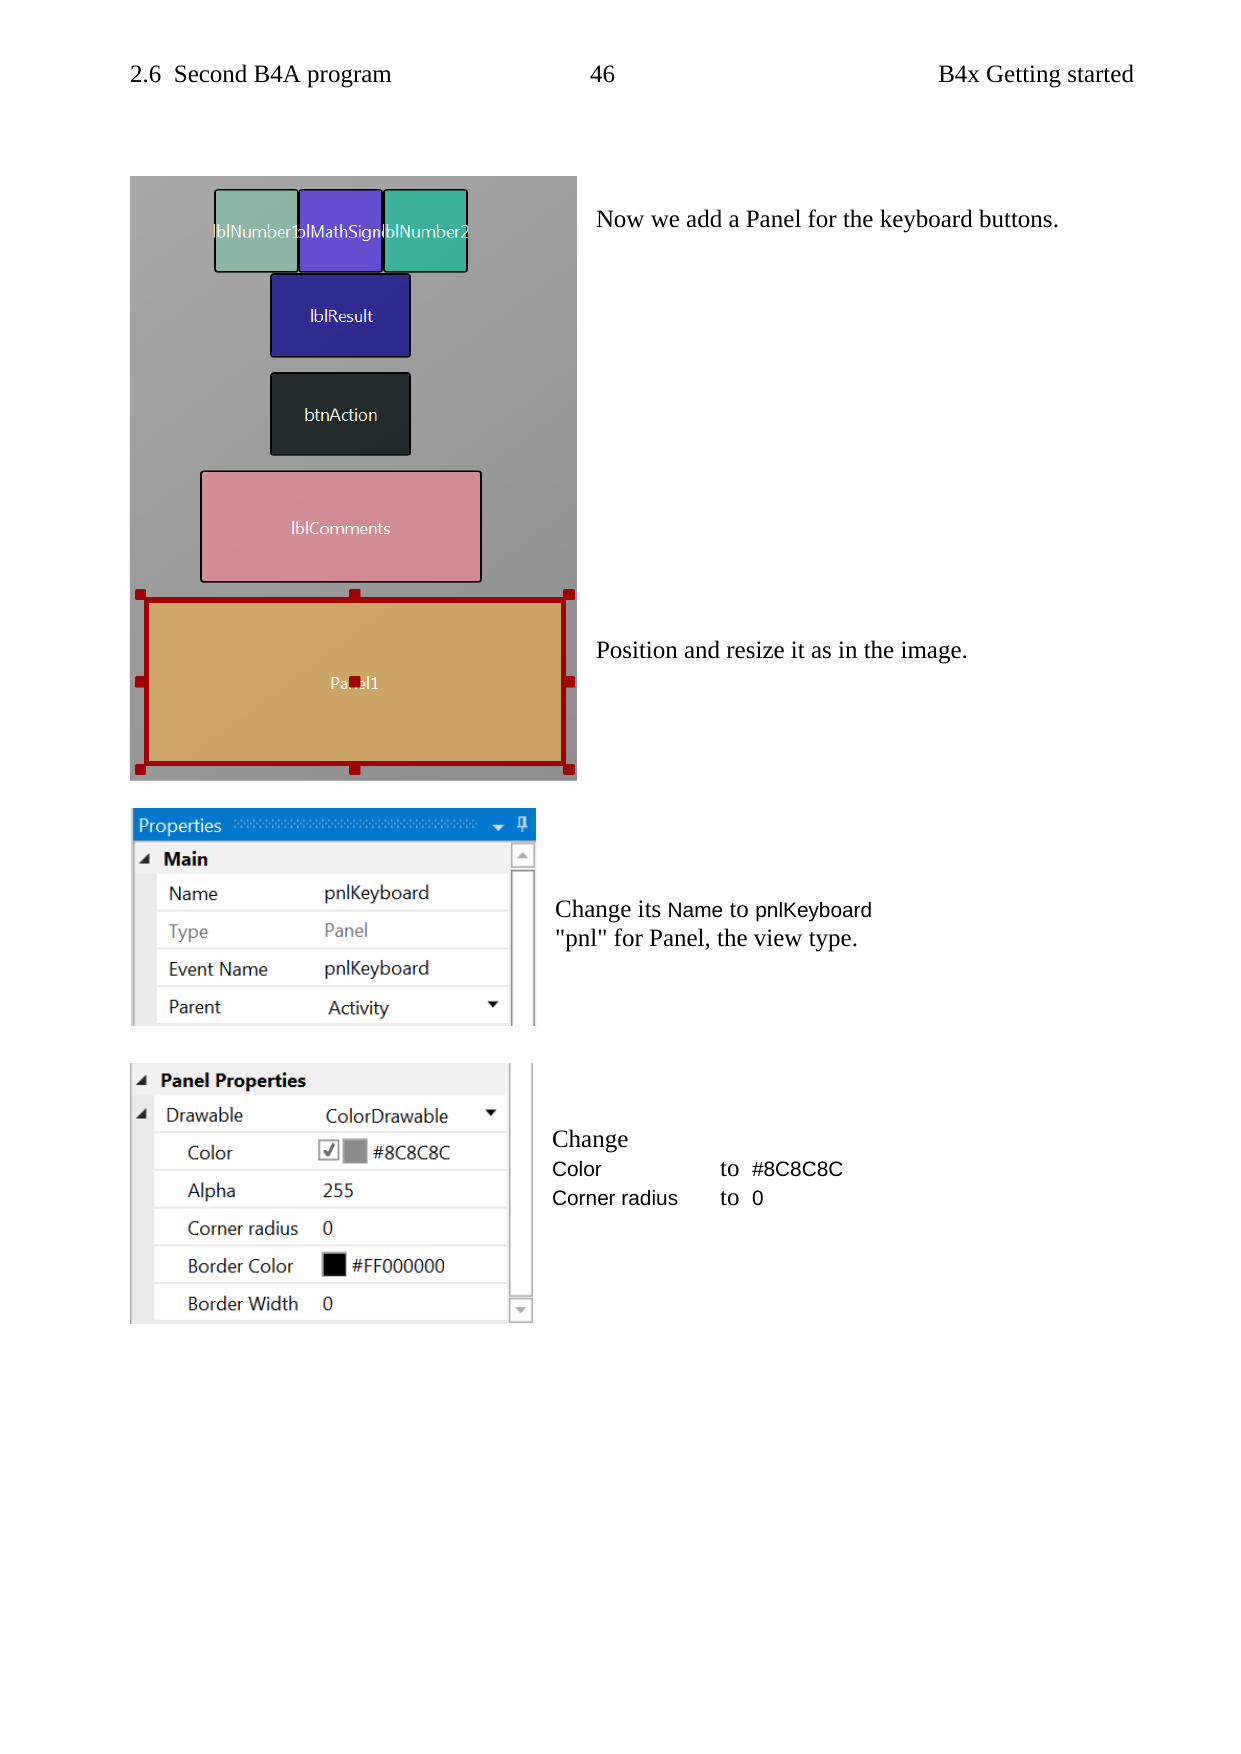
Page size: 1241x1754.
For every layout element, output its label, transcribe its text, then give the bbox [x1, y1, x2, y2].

text "pnl" for Panel, the view type. [537, 923, 1134, 952]
picture [130, 808, 537, 1026]
picture [129, 176, 577, 781]
text Color to #8C8C8C [533, 1153, 1134, 1182]
text Change [533, 1124, 1134, 1153]
text Now we add a Panel for the keyboard buttons. [577, 204, 1134, 233]
text Corner radius to 0 [533, 1182, 1134, 1211]
picture [129, 1063, 533, 1324]
text Change its Name to pnlKeyboard [537, 894, 1134, 923]
text Position and resize it as in the image. [577, 636, 1134, 664]
